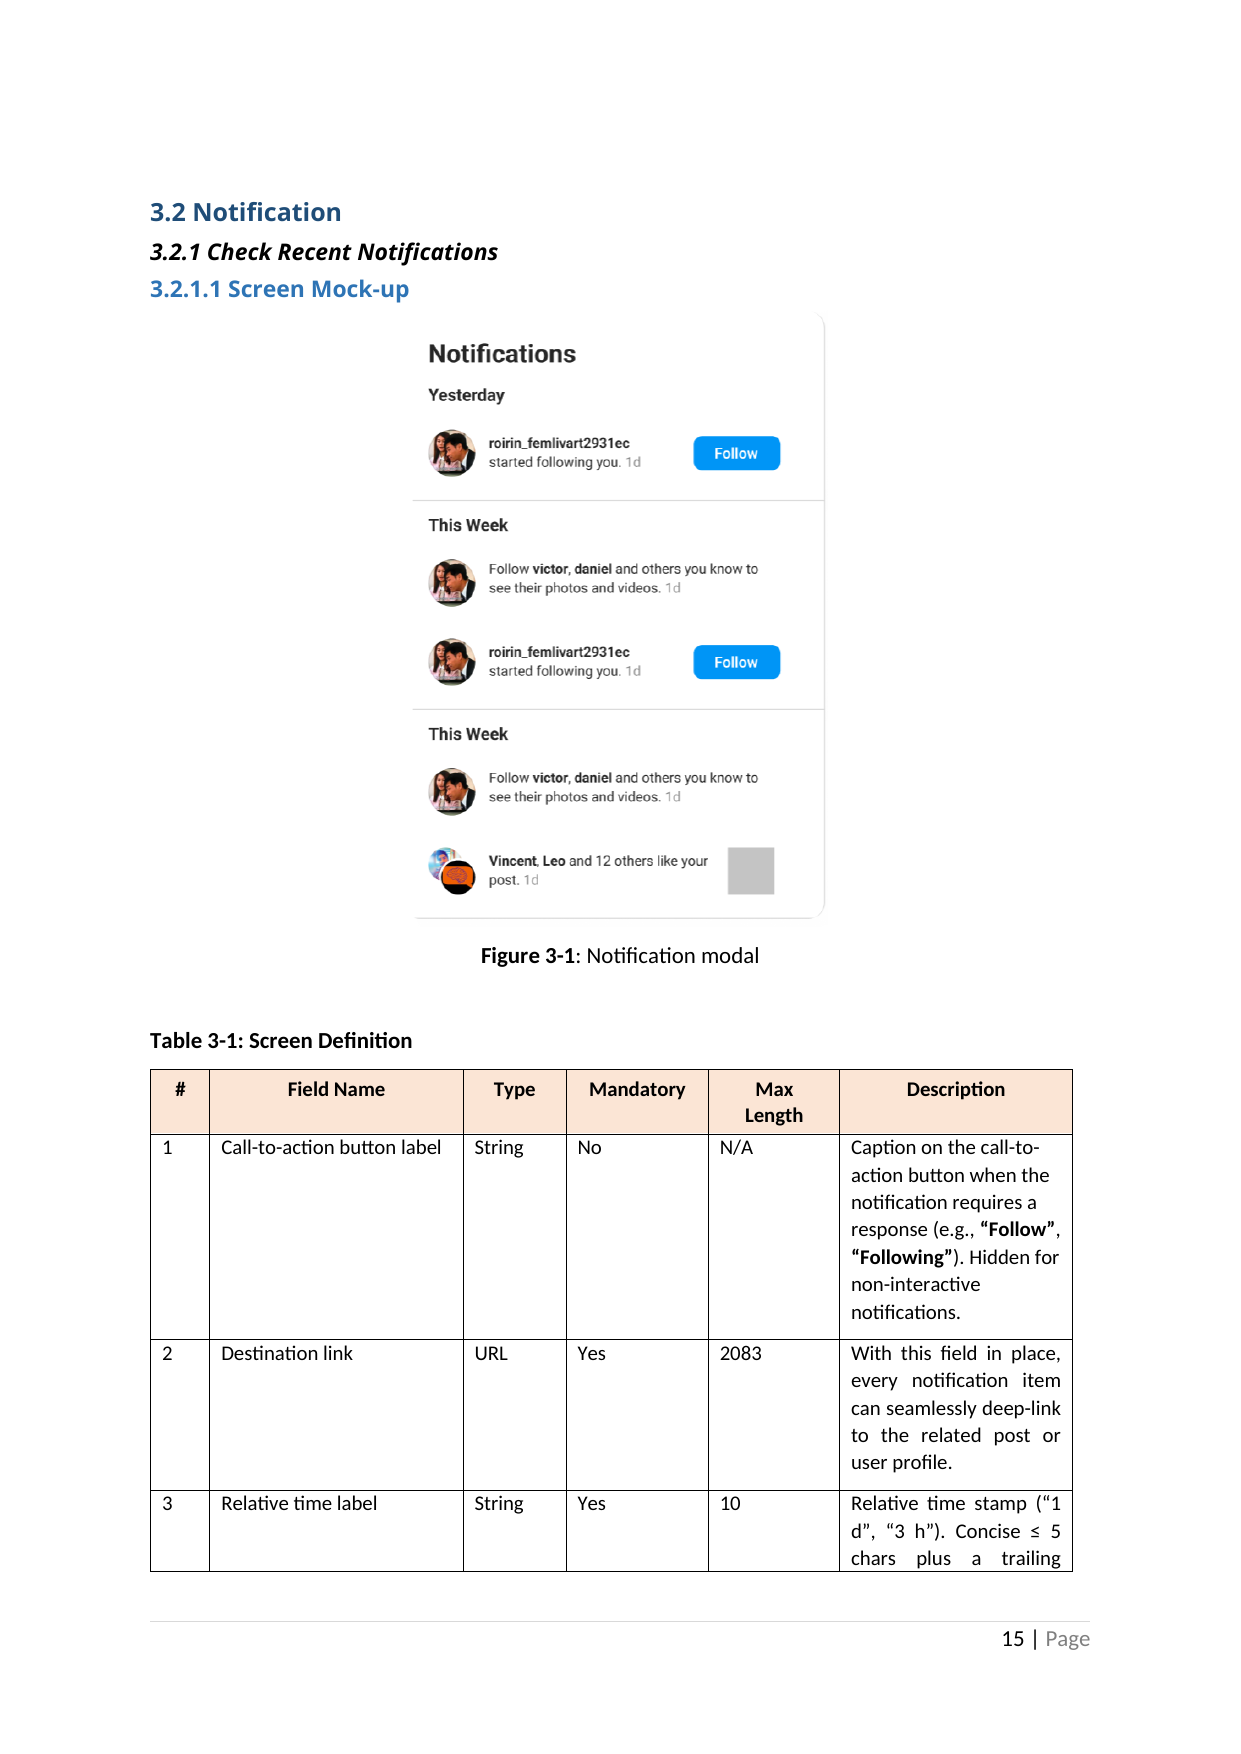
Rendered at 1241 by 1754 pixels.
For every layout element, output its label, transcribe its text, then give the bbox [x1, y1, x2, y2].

table_cell No [567, 1135, 708, 1339]
table_cell 3 [151, 1491, 209, 1571]
table_cell 10 [709, 1491, 839, 1571]
table_header Mandatory [567, 1070, 708, 1133]
table_header Field Name [210, 1070, 463, 1133]
table_cell Yes [567, 1340, 708, 1489]
table_cell N/A [709, 1135, 839, 1339]
table_cell Destination link [210, 1340, 463, 1489]
table_cell Relative time label [210, 1491, 463, 1571]
table_cell With this field in place, every notification item can seamlessly deep-link to the related post or user profile. [840, 1340, 1072, 1489]
table_cell String [464, 1491, 566, 1571]
table_cell String [464, 1135, 566, 1339]
table_cell 1 [151, 1135, 209, 1339]
subtitle 3.2.1.1 Screen Mock-up [150, 273, 1090, 304]
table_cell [840, 1491, 1072, 1571]
subtitle 3.2.1 Check Recent Notifications [150, 235, 1090, 267]
table_cell 2 [151, 1340, 209, 1489]
table_cell Call-to-action button label [210, 1135, 463, 1339]
text Table 3-1: Screen Definition [150, 1026, 1090, 1054]
table_cell URL [464, 1340, 566, 1489]
picture [412, 307, 828, 927]
table_cell Yes [567, 1491, 708, 1571]
table_cell Caption on the call-to-action button when the notification requires a response (e.g., “Follow”, “Following”). Hidden for non-interactive notifications. [840, 1135, 1072, 1339]
subtitle 3.2 Notification [150, 194, 1090, 228]
table_cell 2083 [709, 1340, 839, 1489]
table_header # [151, 1070, 209, 1133]
table_header Max Length [709, 1070, 839, 1133]
table_header Description [840, 1070, 1072, 1133]
table_header Type [464, 1070, 566, 1133]
text Figure 3-1: Notification modal [150, 941, 1090, 969]
